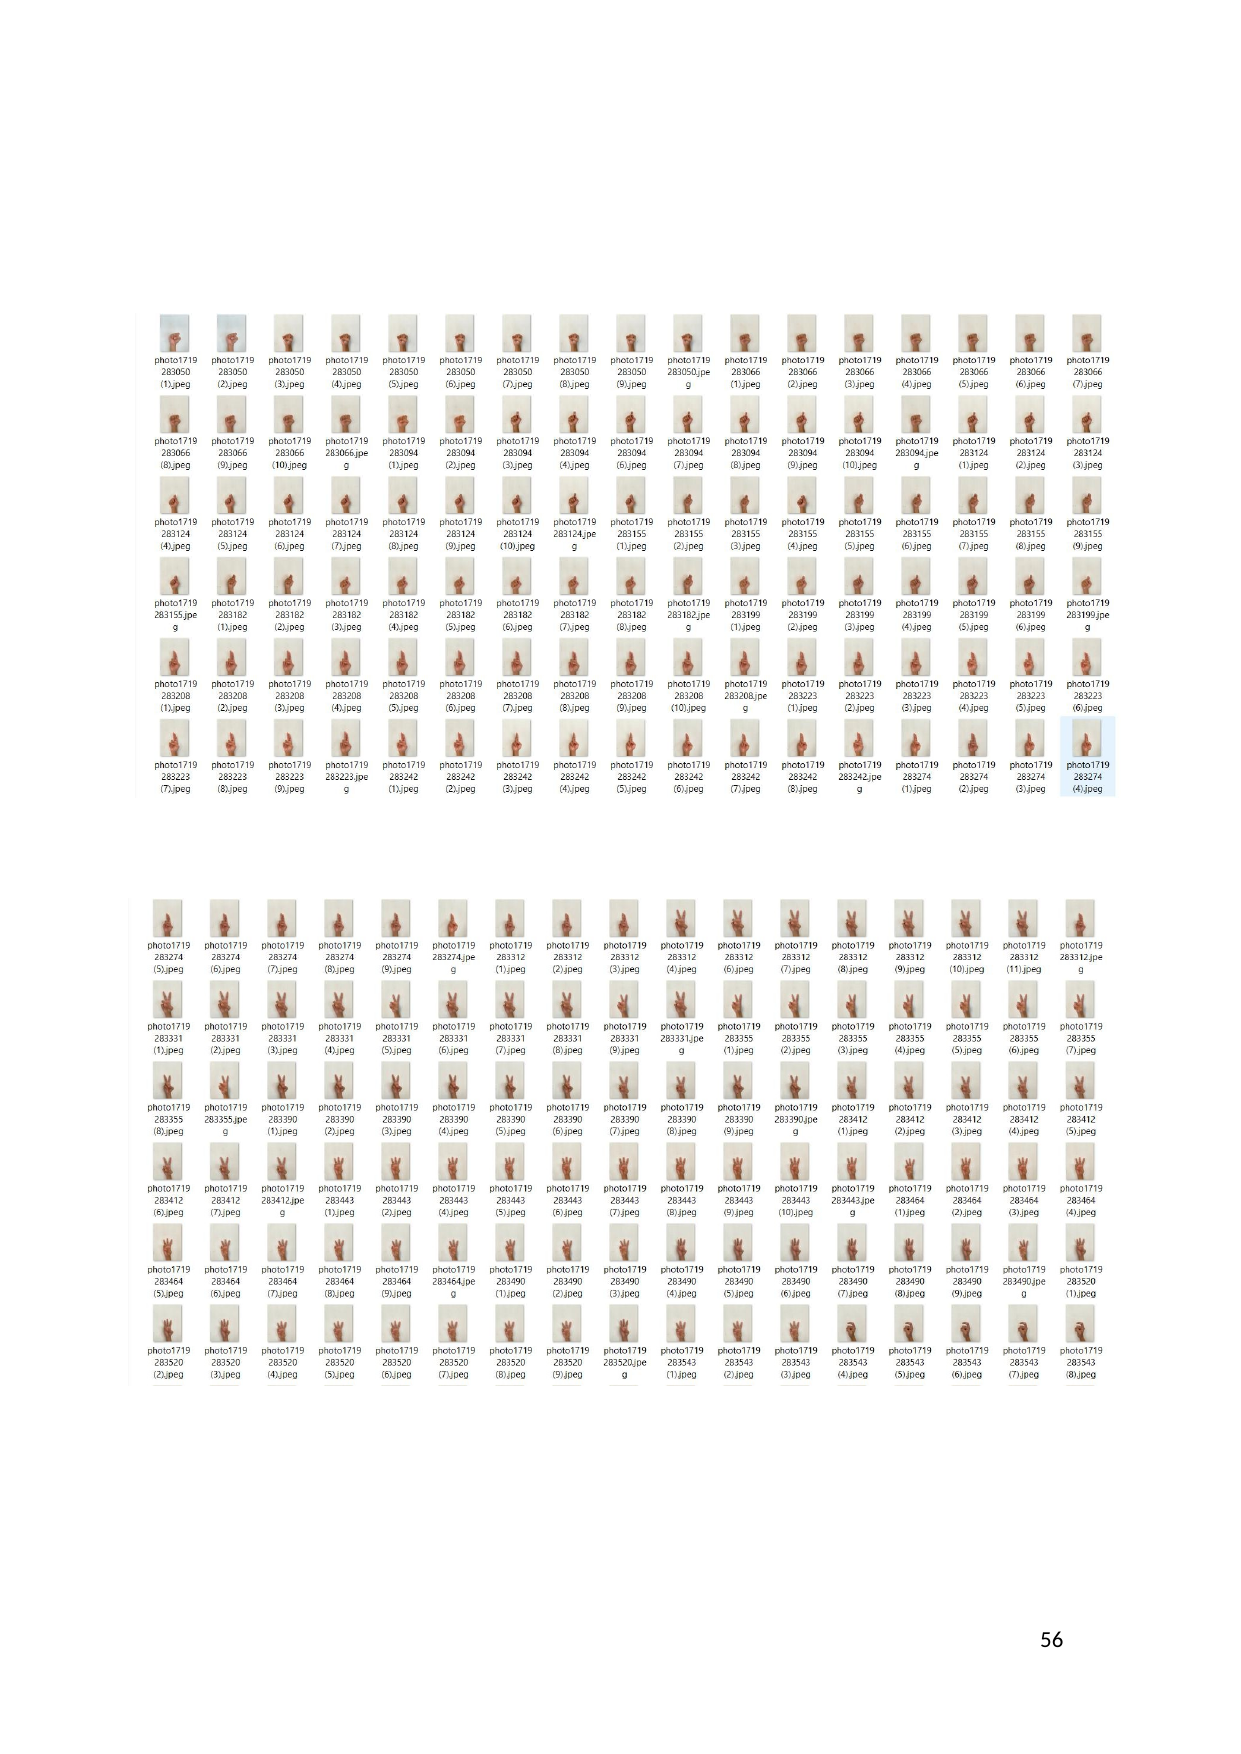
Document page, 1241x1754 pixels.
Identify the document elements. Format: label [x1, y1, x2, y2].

picture [135, 313, 1121, 798]
picture [128, 898, 1107, 1386]
